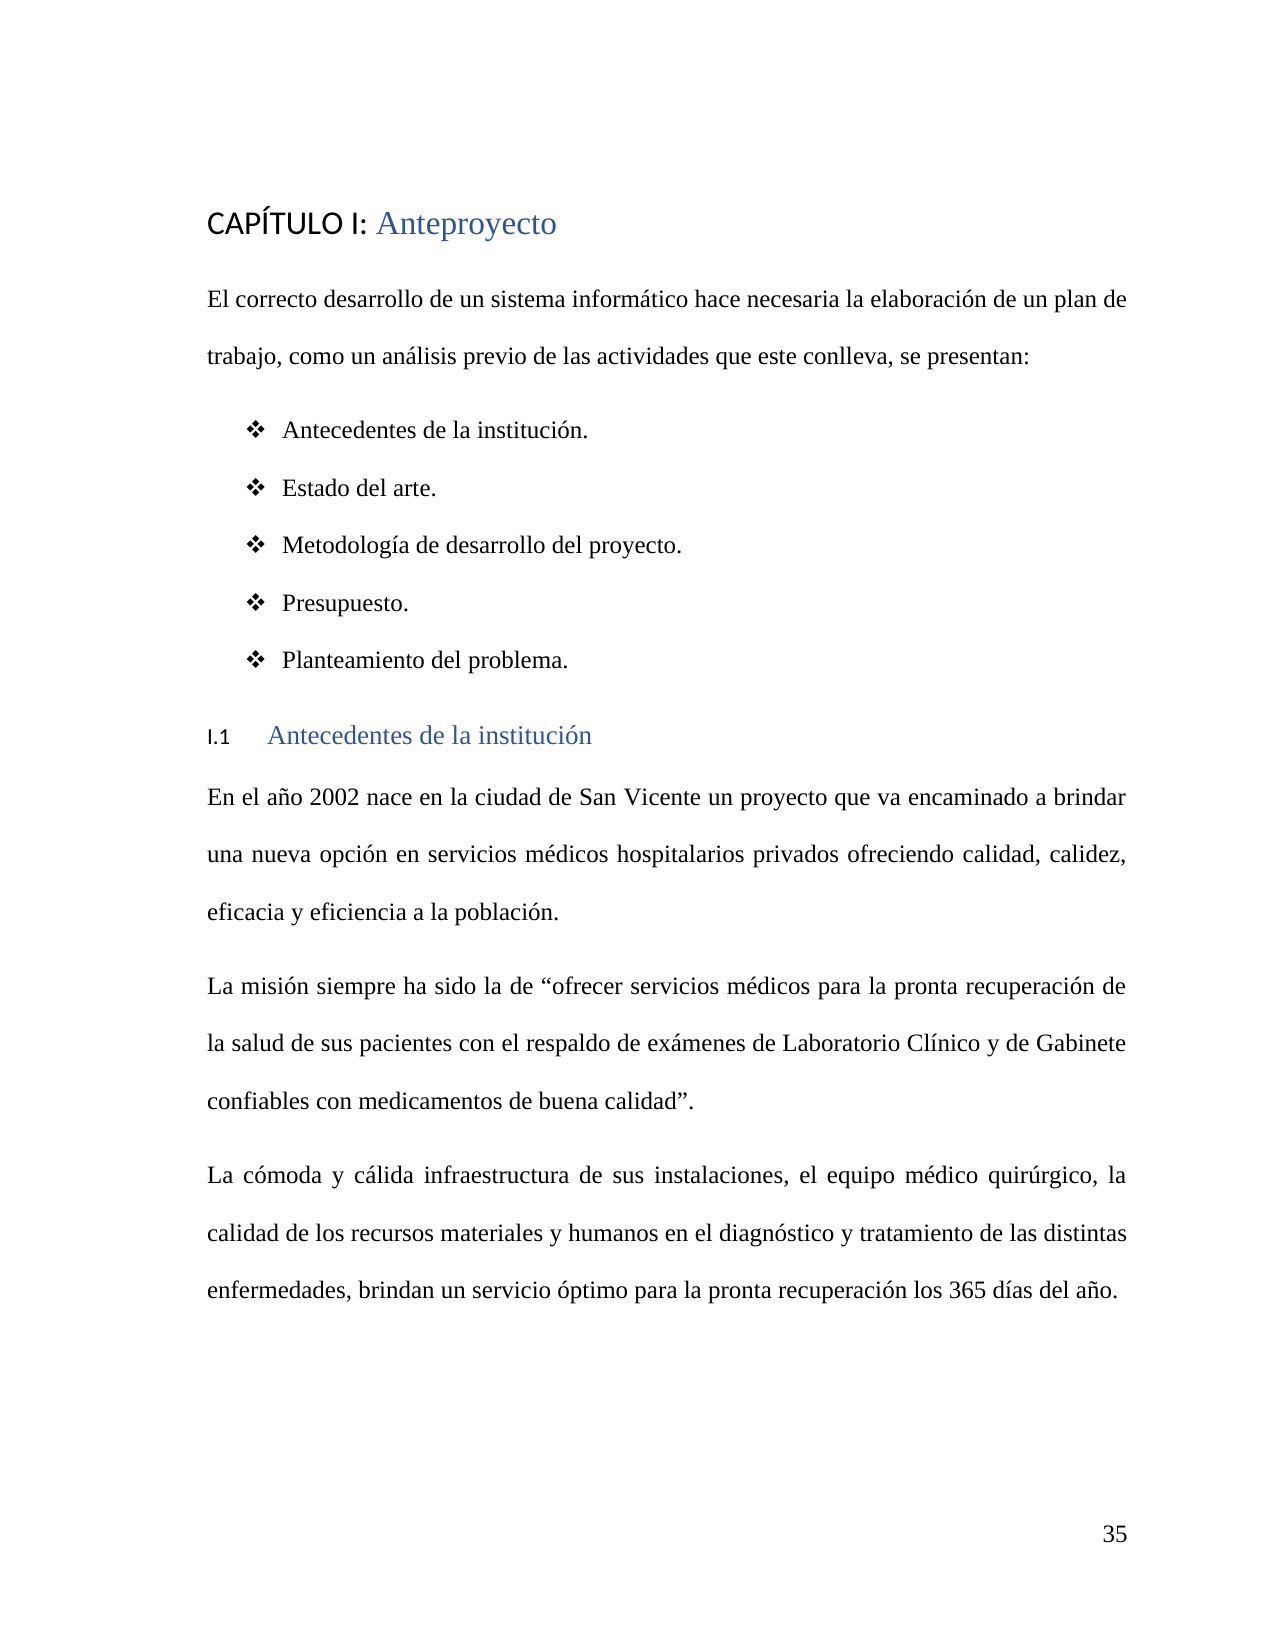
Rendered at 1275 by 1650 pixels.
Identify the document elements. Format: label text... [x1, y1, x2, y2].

text En el año 2002 nace en la ciudad de San Vicente un proyecto que va encaminado a brindar una nueva opción en servicios médicos hospitalarios privados ofreciendo calidad, calidez, eficacia y eficiencia a la población. [207, 782, 1127, 926]
list Presupuesto. [244, 588, 1127, 617]
subtitle Antecedentes de la institución [207, 719, 1127, 751]
subtitle Anteproyecto [207, 202, 1127, 243]
list Metodología de desarrollo del proyecto. [244, 530, 1127, 559]
list Estado del arte. [244, 473, 1127, 502]
text La cómoda y cálida infraestructura de sus instalaciones, el equipo médico quirúrgico, la calidad de los recursos materiales y humanos en el diagnóstico y tratamiento de las distintas enfermedades, brindan un servicio óptimo para la pronta recuperación los 365 días del año. [207, 1160, 1127, 1304]
text La misión siempre ha sido la de “ofrecer servicios médicos para la pronta recuperación de la salud de sus pacientes con el respaldo de exámenes de Laboratorio Clínico y de Gabinete confiables con medicamentos de buena calidad”. [207, 971, 1127, 1115]
text El correcto desarrollo de un sistema informático hace necesaria la elaboración de un plan de trabajo, como un análisis previo de las actividades que este conlleva, se presentan: [207, 284, 1127, 370]
list Planteamiento del problema. [244, 645, 1127, 674]
list Antecedentes de la institución. [244, 415, 1127, 444]
